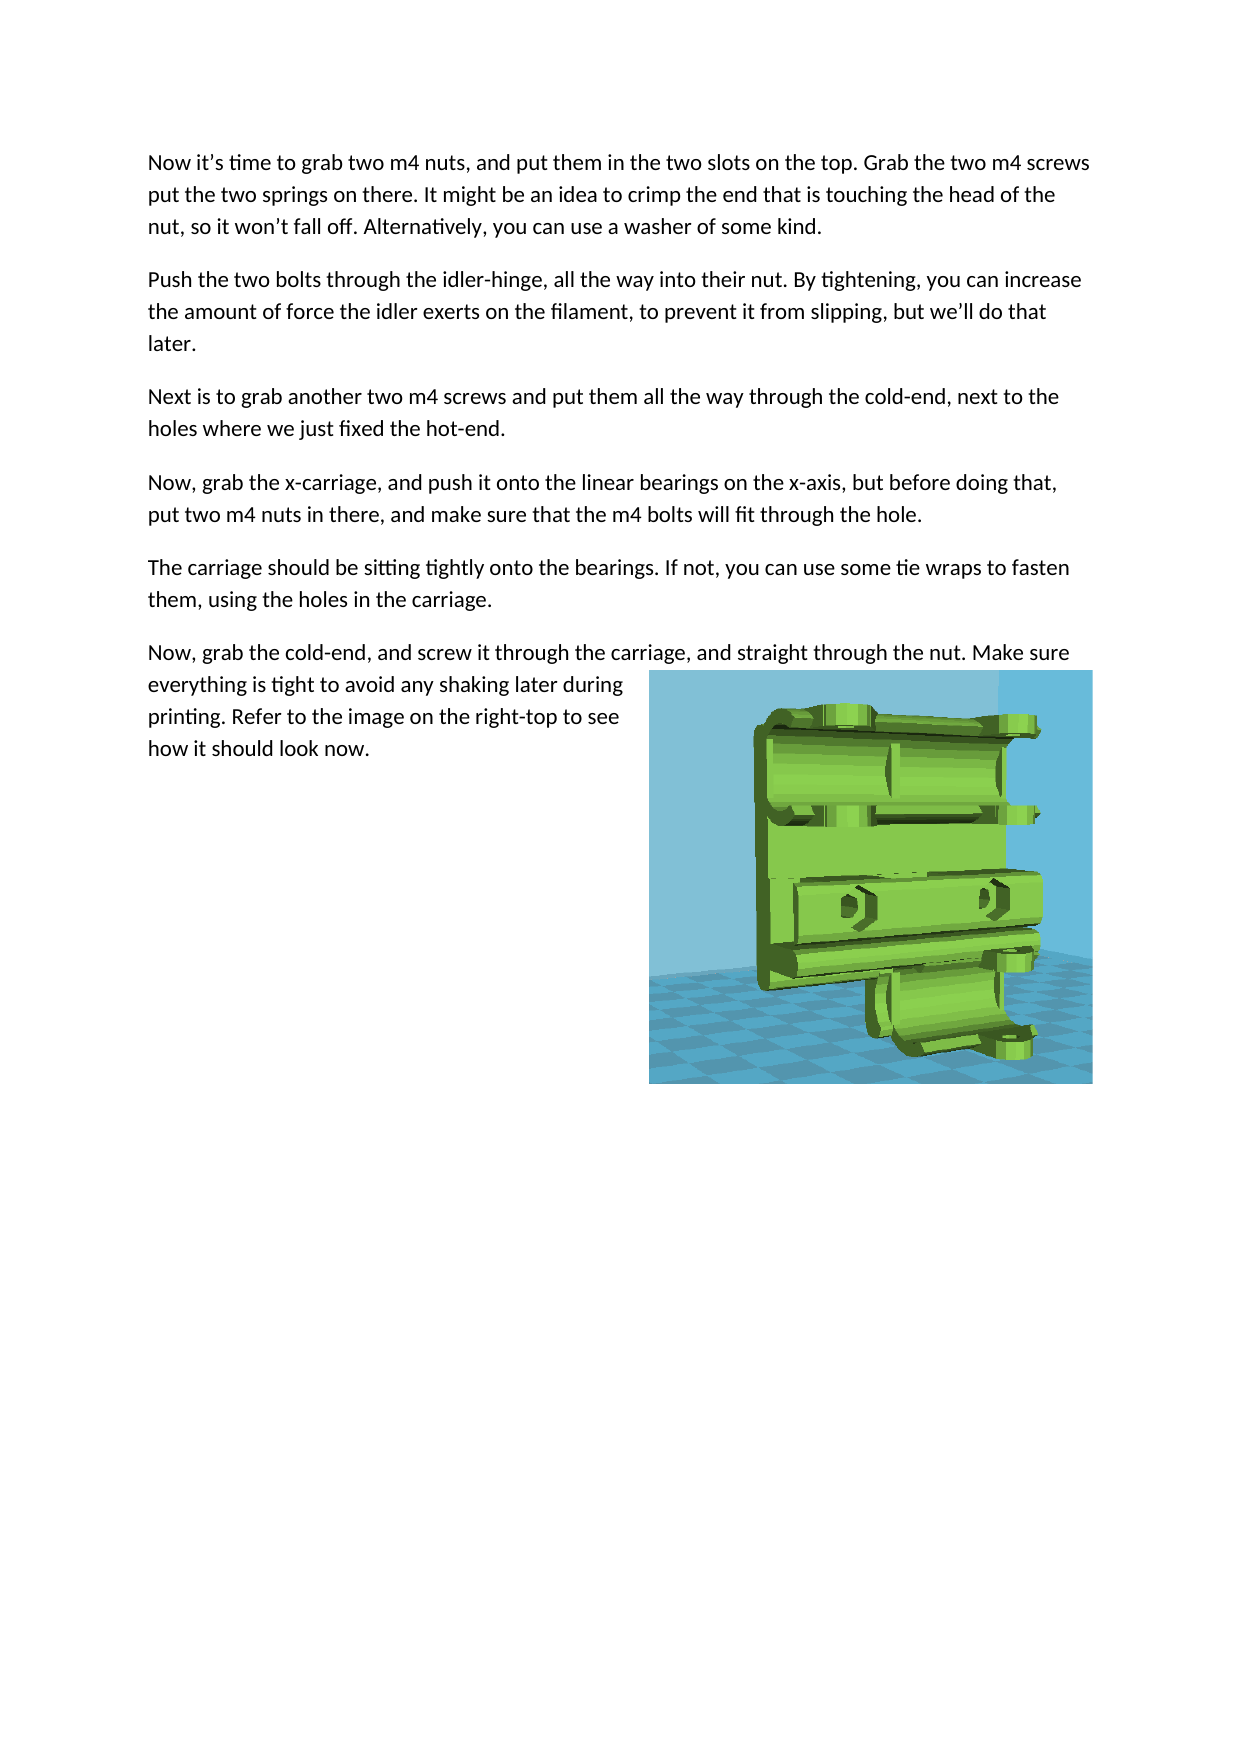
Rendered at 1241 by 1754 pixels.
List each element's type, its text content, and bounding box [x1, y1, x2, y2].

text Next is to grab another two m4 screws and put them all the way through the cold-end, next to the holes where we just fixed the hot-end. [148, 382, 1093, 443]
text Now, grab the cold-end, and screw it through the carriage, and straight through the nut. Make sure everything is tight to avoid any shaking later during printing. Refer to the image on the right-top to see how it should look now. [148, 638, 1093, 763]
text Push the two bolts through the idler-hinge, all the way into their nut. By tightening, you can increase the amount of force the idler exerts on the filament, to prevent it from slipping, but we’ll do that later. [148, 265, 1093, 357]
text The carriage should be sitting tightly onto the bearings. If not, you can use some tie wraps to fasten them, using the holes in the carriage. [148, 553, 1093, 613]
picture [649, 670, 1093, 1084]
text Now, grab the x-carriage, and push it onto the linear bearings on the x-axis, but before doing that, put two m4 nuts in there, and make sure that the m4 bolts will fit through the hole. [148, 468, 1093, 528]
text Now it’s time to grab two m4 nuts, and put them in the two slots on the top. Grab the two m4 screws put the two springs on there. It might be an idea to crimp the end that is touching the head of the nut, so it won’t fall off. Alternatively, you can use a washer of some kind. [148, 148, 1093, 240]
